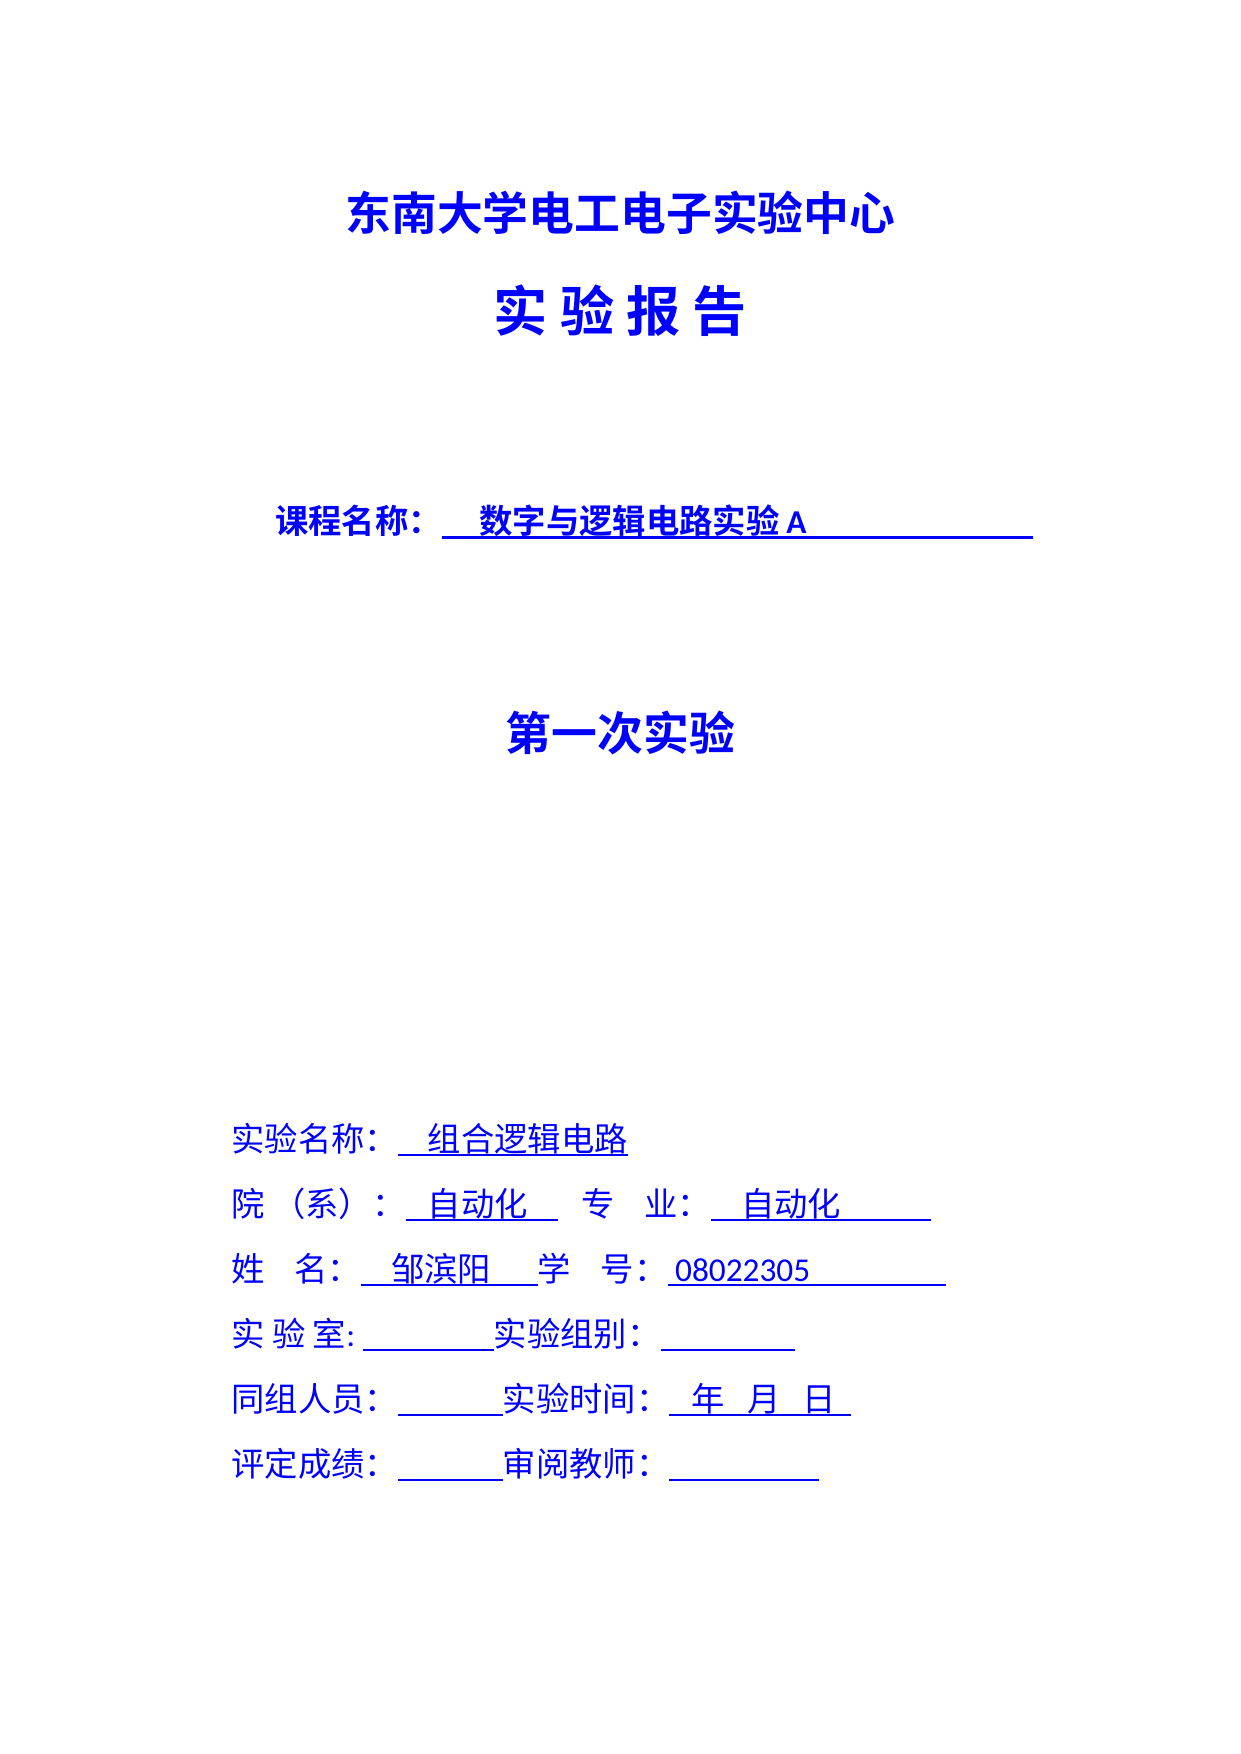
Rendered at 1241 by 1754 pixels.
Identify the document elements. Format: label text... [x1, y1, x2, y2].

text 东南大学电工电子实验中心 [187, 162, 1053, 259]
text 同组人员： 实验时间： 年 月 日 [187, 1364, 1053, 1429]
text 姓 名： 邹滨阳 学 号： 08022305 [187, 1234, 1053, 1299]
text 院 （系）： 自动化 专 业： 自动化 [187, 1169, 1053, 1234]
text 第一次实验 [187, 682, 1053, 779]
text 课程名称： 数字与逻辑电路实验A [275, 487, 1053, 552]
text 评定成绩： 审阅教师： [187, 1429, 1053, 1494]
text 实验名称： 组合逻辑电路 [231, 1104, 1053, 1169]
text 实 验 报 告 [187, 259, 1053, 357]
text 实 验 室: 实验组别： [187, 1299, 1053, 1364]
